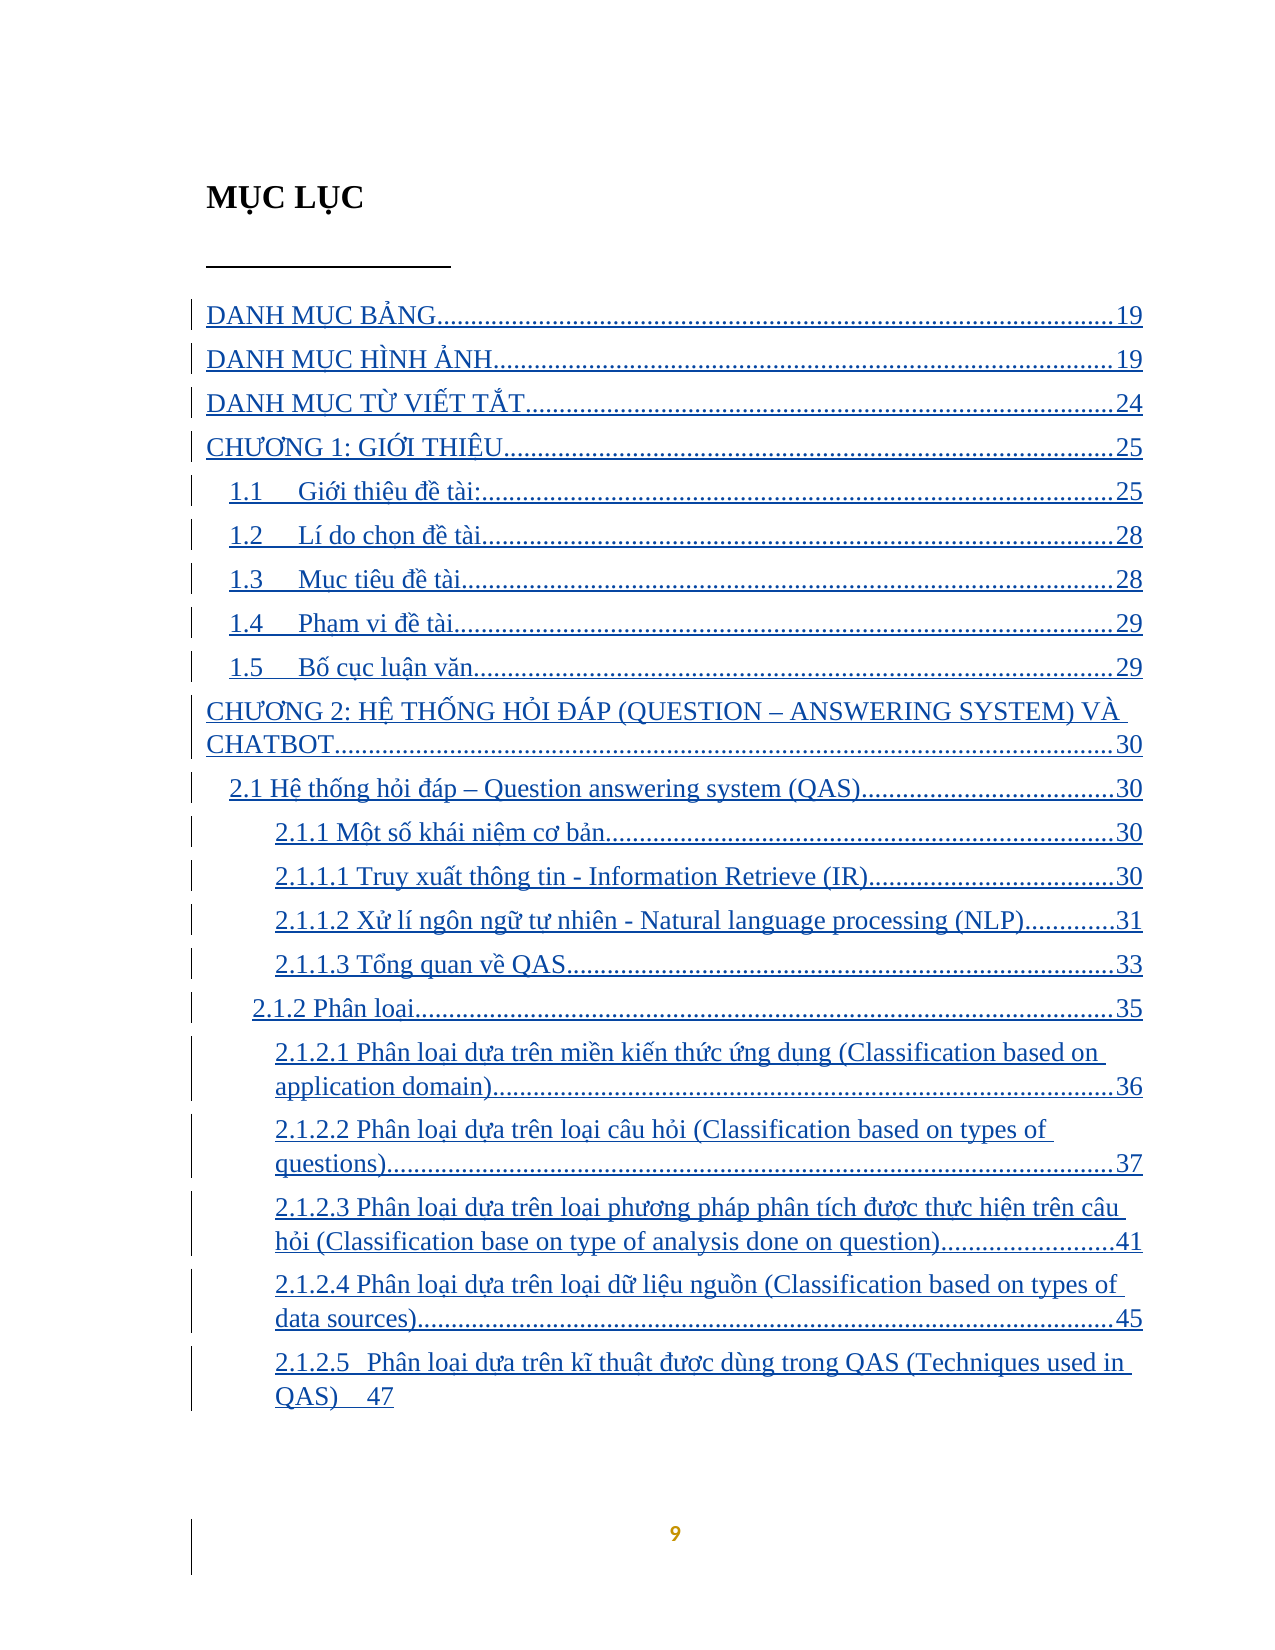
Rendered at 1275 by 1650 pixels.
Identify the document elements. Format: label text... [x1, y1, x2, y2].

text MỤC LỤC [206, 177, 1144, 216]
